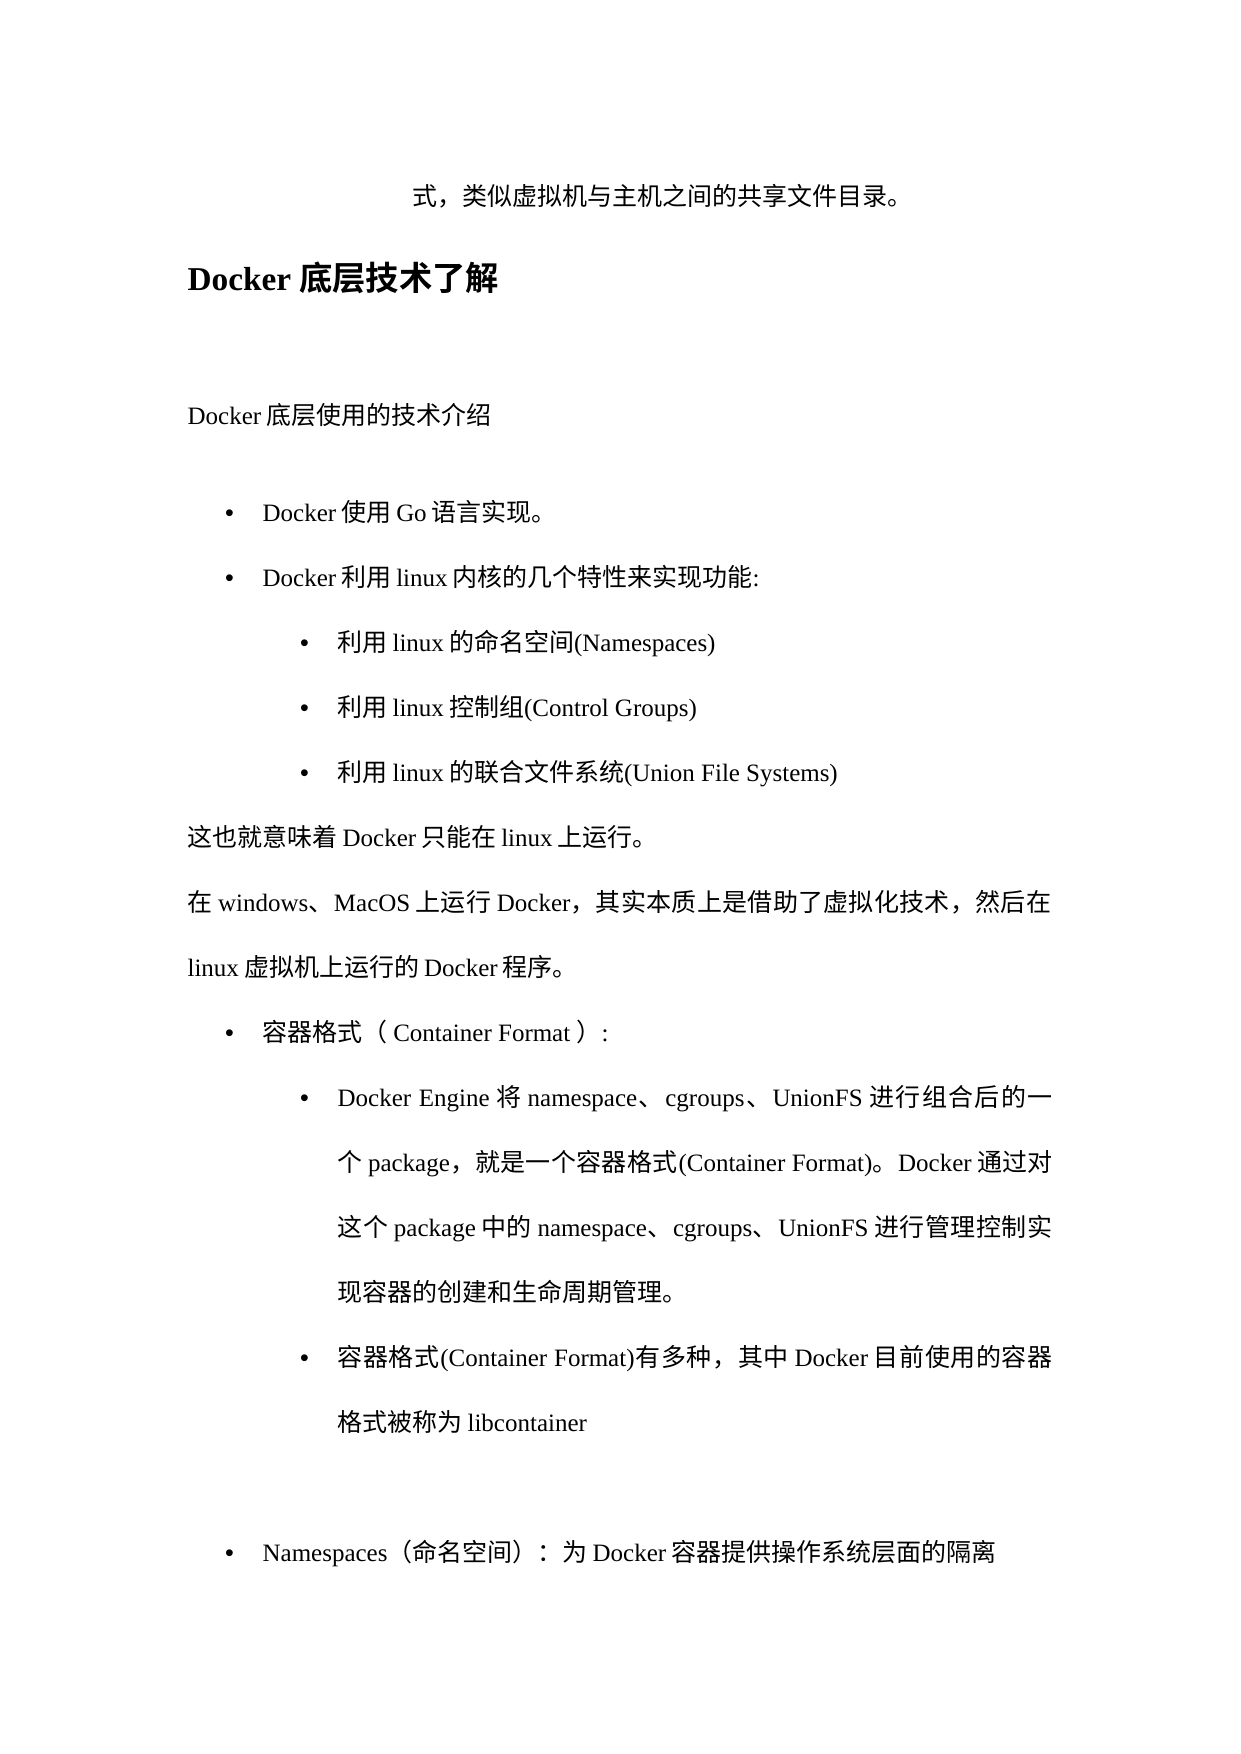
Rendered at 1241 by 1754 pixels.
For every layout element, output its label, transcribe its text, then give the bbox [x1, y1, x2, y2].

list 利用linux控制组(Control Groups) [300, 673, 1053, 738]
subtitle Docker 底层技术了解 [187, 243, 1053, 308]
list 容器格式(Container Format)有多种，其中Docker目前使用的容器格式被称为libcontainer [300, 1323, 1053, 1453]
list 利用linux的联合文件系统(Union File Systems) [300, 738, 1053, 803]
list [375, 162, 1053, 227]
list Namespaces（命名空间）：为Docker容器提供操作系统层面的隔离 [225, 1518, 1053, 1583]
list Docker Engine将namespace、cgroups、UnionFS进行组合后的一个package，就是一个容器格式(Container Format)。Docker通过对这个package中的namespace、cgroups、UnionFS进行管理控制实现容器的创建和生命周期管理。 [300, 1063, 1053, 1323]
text 在windows、MacOS上运行Docker，其实本质上是借助了虚拟化技术，然后在linux虚拟机上运行的Docker程序。 [187, 868, 1053, 998]
list 利用linux的命名空间(Namespaces) [300, 608, 1053, 673]
list Docker利用linux内核的几个特性来实现功能: [225, 543, 1053, 608]
list 容器格式（ Container Format ）: [225, 998, 1053, 1063]
text Docker底层使用的技术介绍 [187, 381, 1053, 446]
list Docker使用Go语言实现。 [225, 478, 1053, 543]
text 这也就意味着Docker只能在linux上运行。 [187, 803, 1053, 868]
